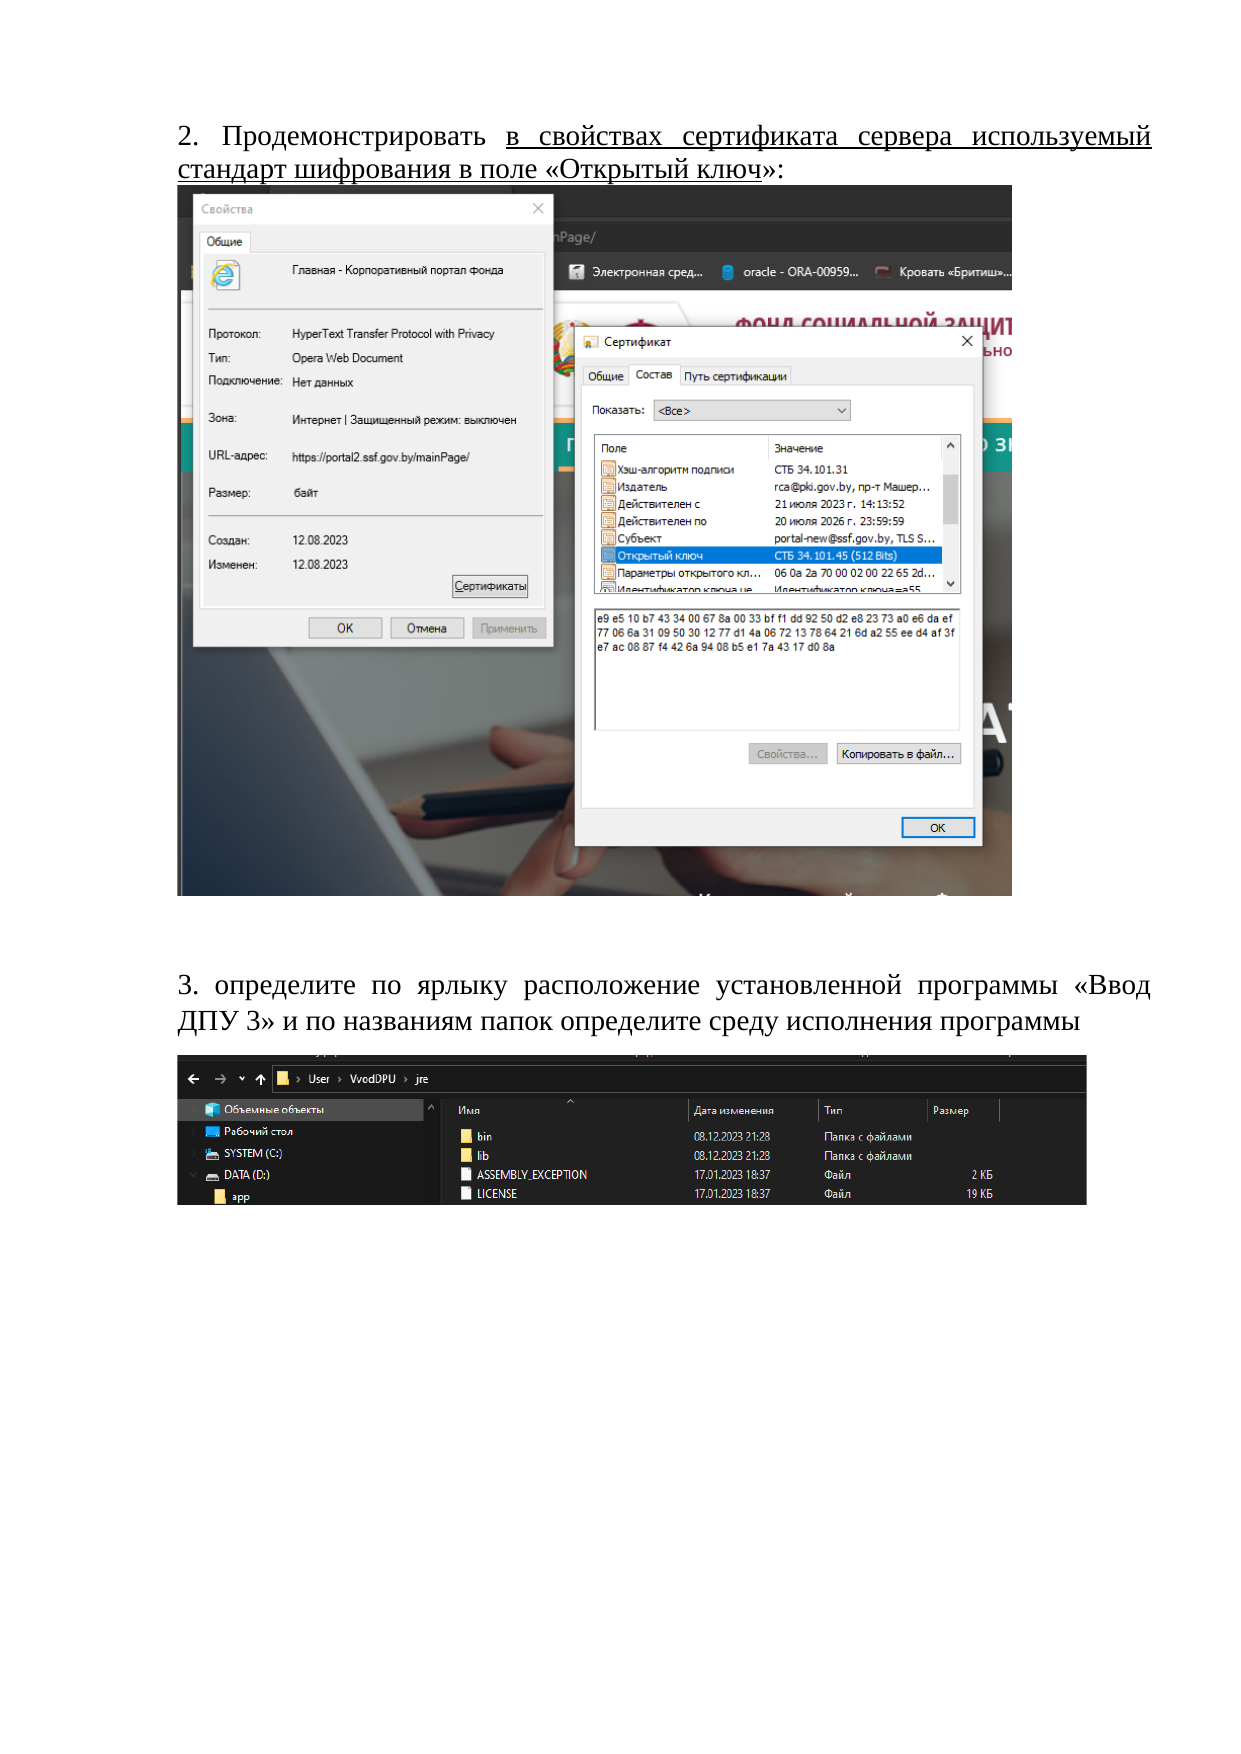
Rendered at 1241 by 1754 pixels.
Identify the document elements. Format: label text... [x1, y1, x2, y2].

picture [177, 1055, 1087, 1205]
text 3. определите по ярлыку расположение установленной программы «Ввод ДПУ 3» и по названиям папок определите среду исполнения программы [177, 967, 1152, 1037]
picture [177, 185, 1012, 896]
list Продемонстрировать в свойствах сертификата сервера используемый стандарт шифрования в поле «Открытый ключ»: [177, 118, 1152, 185]
